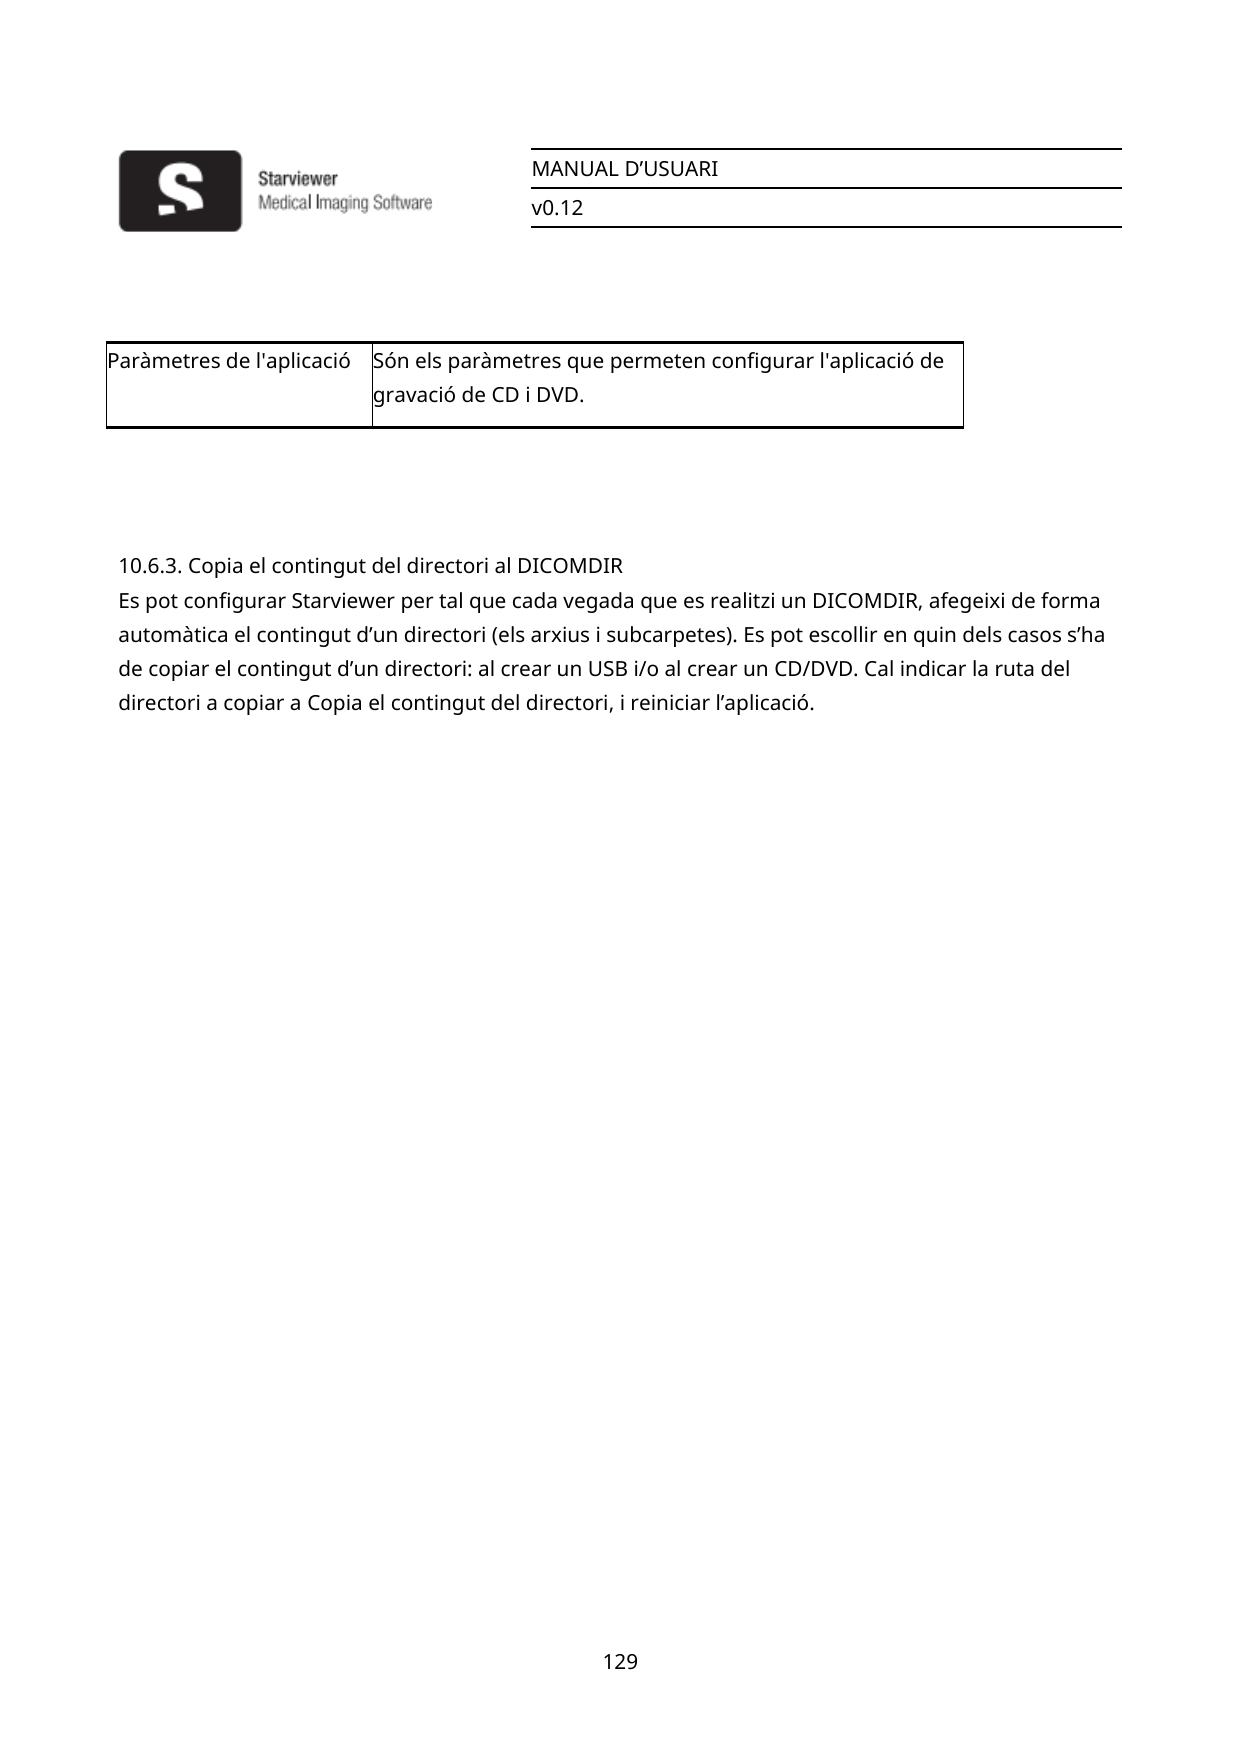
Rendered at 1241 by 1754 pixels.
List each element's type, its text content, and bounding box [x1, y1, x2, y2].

table_cell Paràmetres de l'aplicació [107, 344, 372, 426]
subtitle Copia el contingut del directori al DICOMDIR [118, 552, 1122, 580]
table_cell Són els paràmetres que permeten configurar l'aplicació de gravació de CD i DVD. [373, 344, 963, 426]
text Es pot configurar Starviewer per tal que cada vegada que es realitzi un DICOMDIR, afegeixi de forma automàtica el contingut d’un directori (els arxius i subcarpetes). Es pot escollir en quin dels casos s’ha de copiar el contingut d’un directori: al crear un USB i/o al crear un CD/DVD. Cal indicar la ruta del directori a copiar a Copia el contingut del directori, i reiniciar l’aplicació. [118, 586, 1122, 716]
